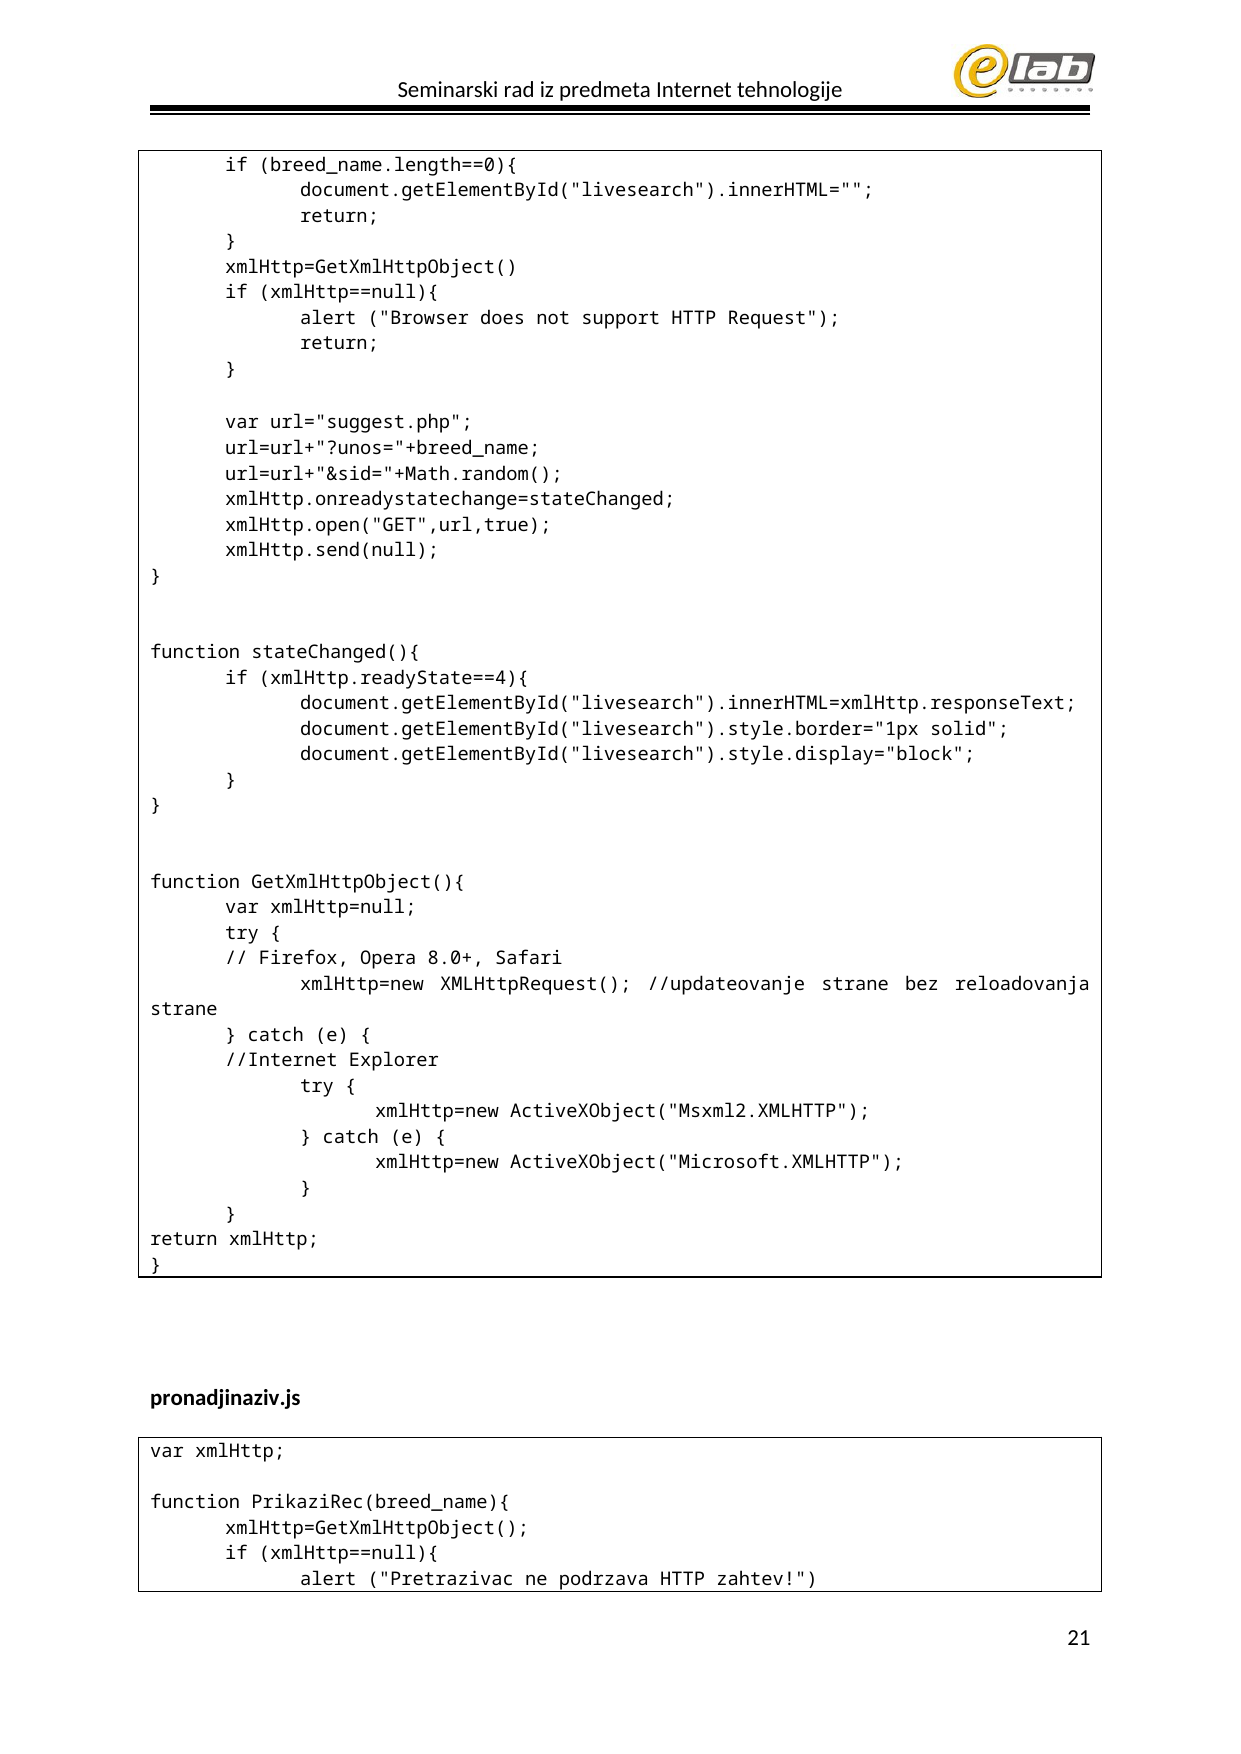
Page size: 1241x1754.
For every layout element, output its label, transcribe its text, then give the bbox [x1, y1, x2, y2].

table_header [139, 1438, 1101, 1591]
picture [951, 44, 1096, 98]
text pronadjinaziv.js [150, 1383, 1090, 1412]
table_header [139, 151, 1101, 1276]
